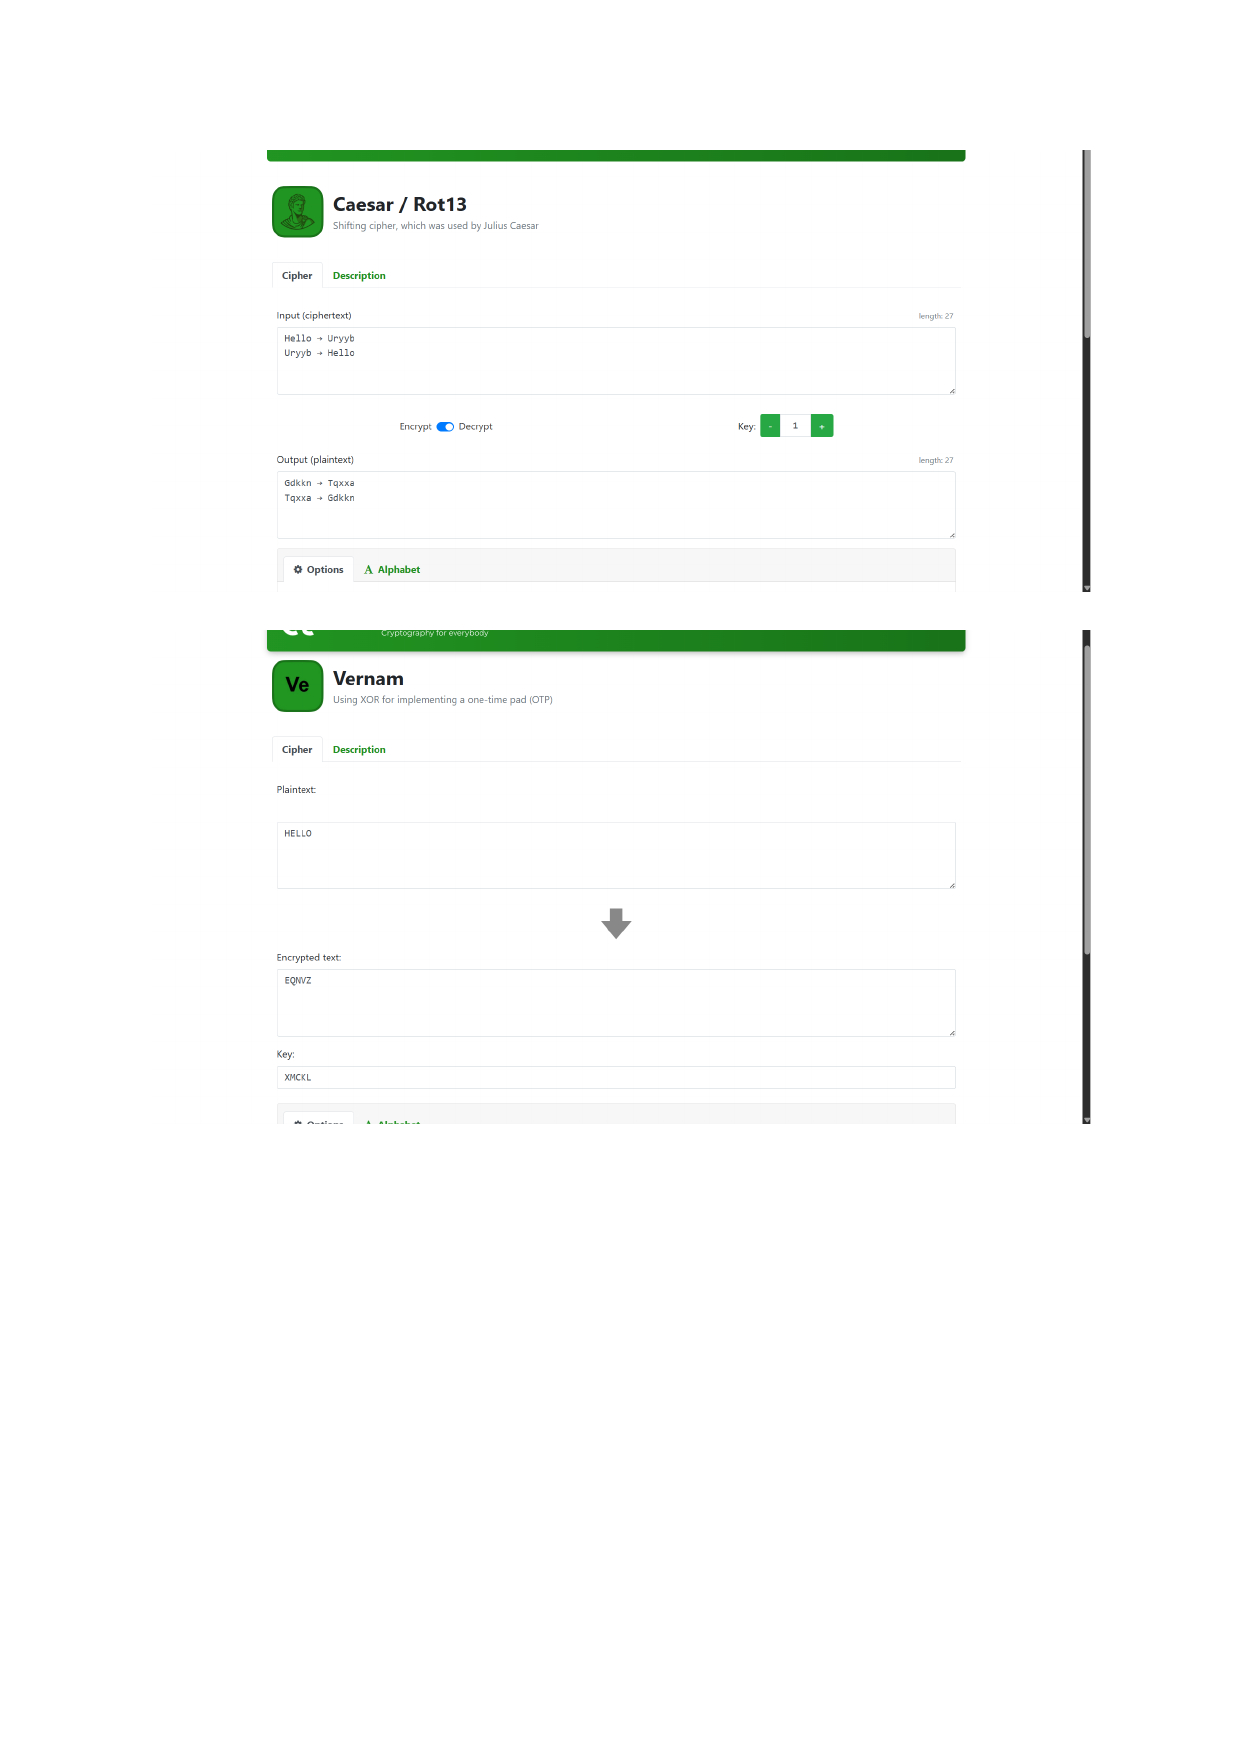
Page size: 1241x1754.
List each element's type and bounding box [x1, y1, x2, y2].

picture [150, 630, 1091, 1124]
picture [150, 150, 1091, 592]
